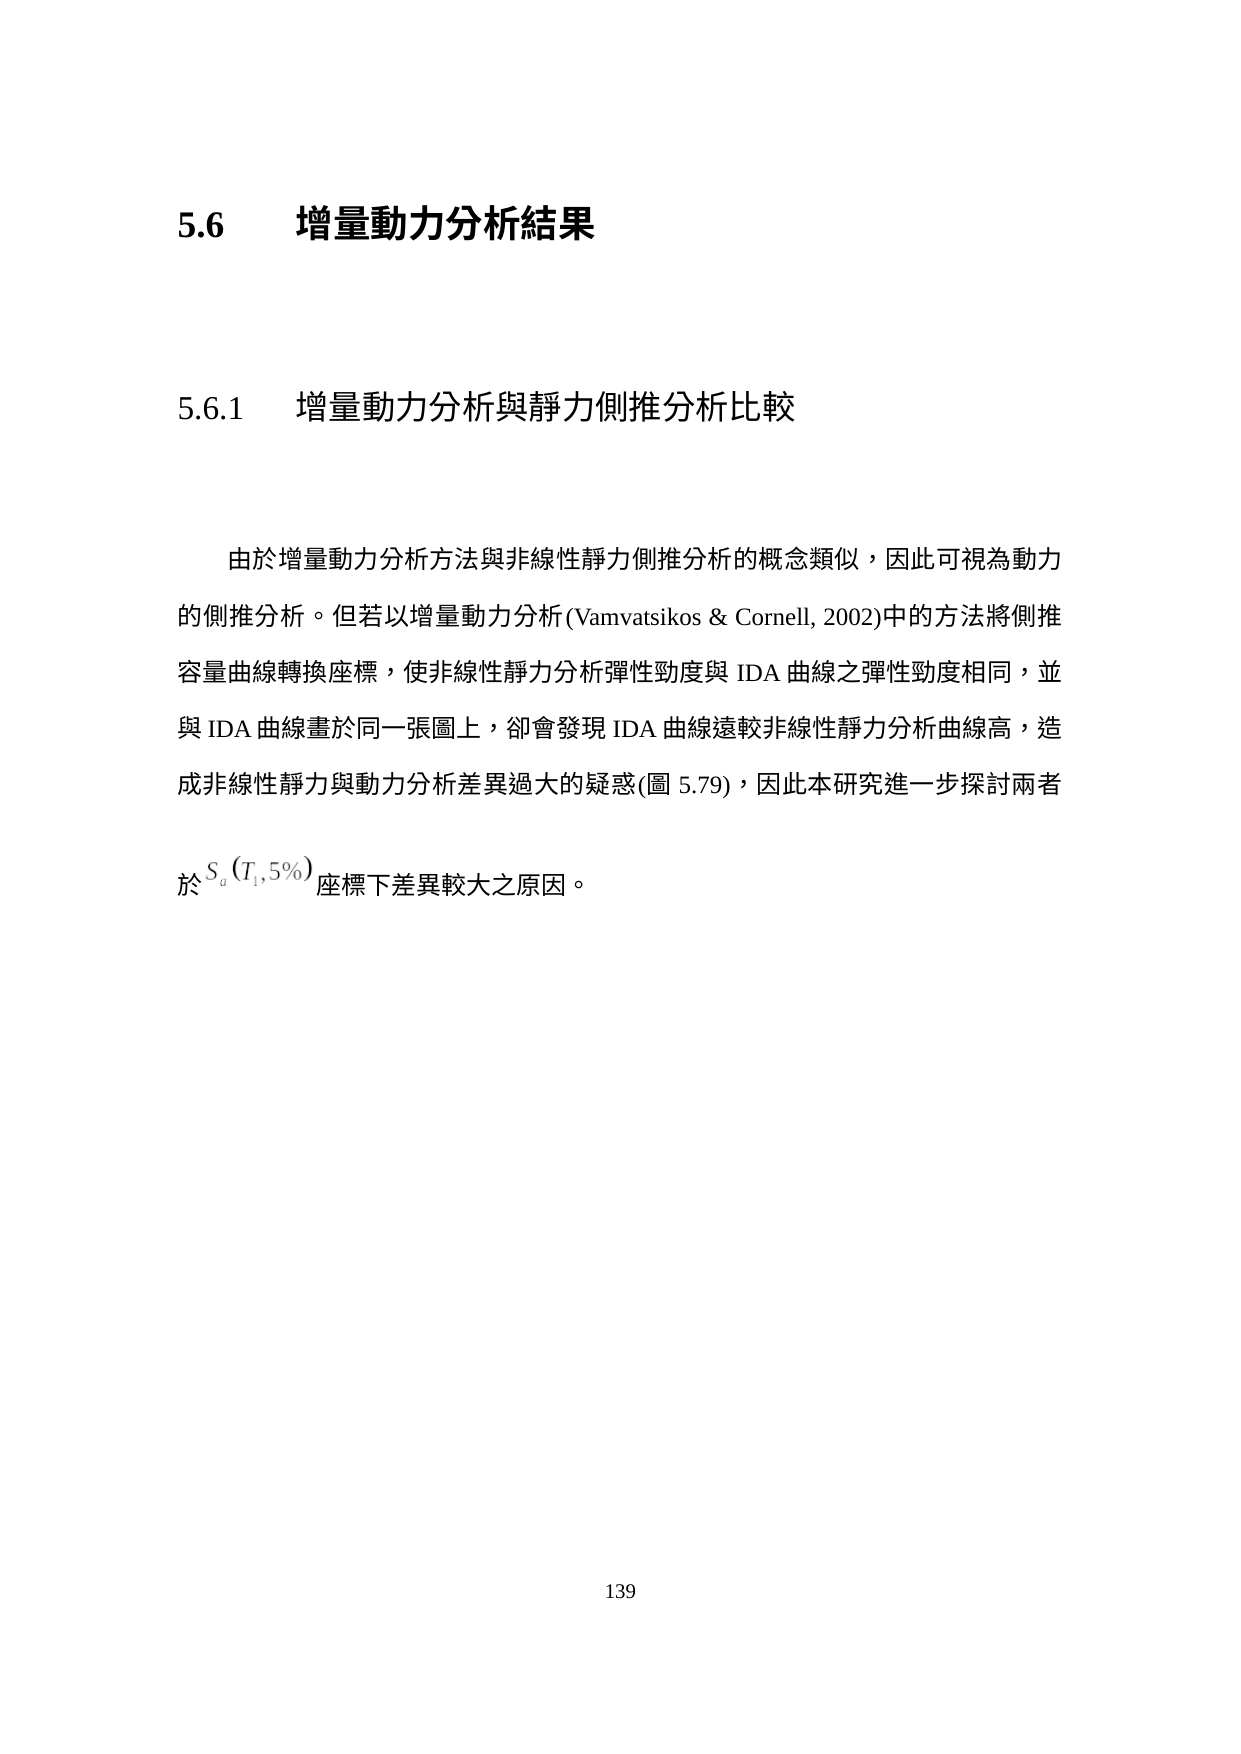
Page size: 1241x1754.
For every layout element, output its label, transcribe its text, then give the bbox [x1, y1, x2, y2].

subtitle 增量動力分析結果 [177, 184, 1063, 259]
subtitle 增量動力分析與靜力側推分析比較 [177, 368, 1063, 443]
